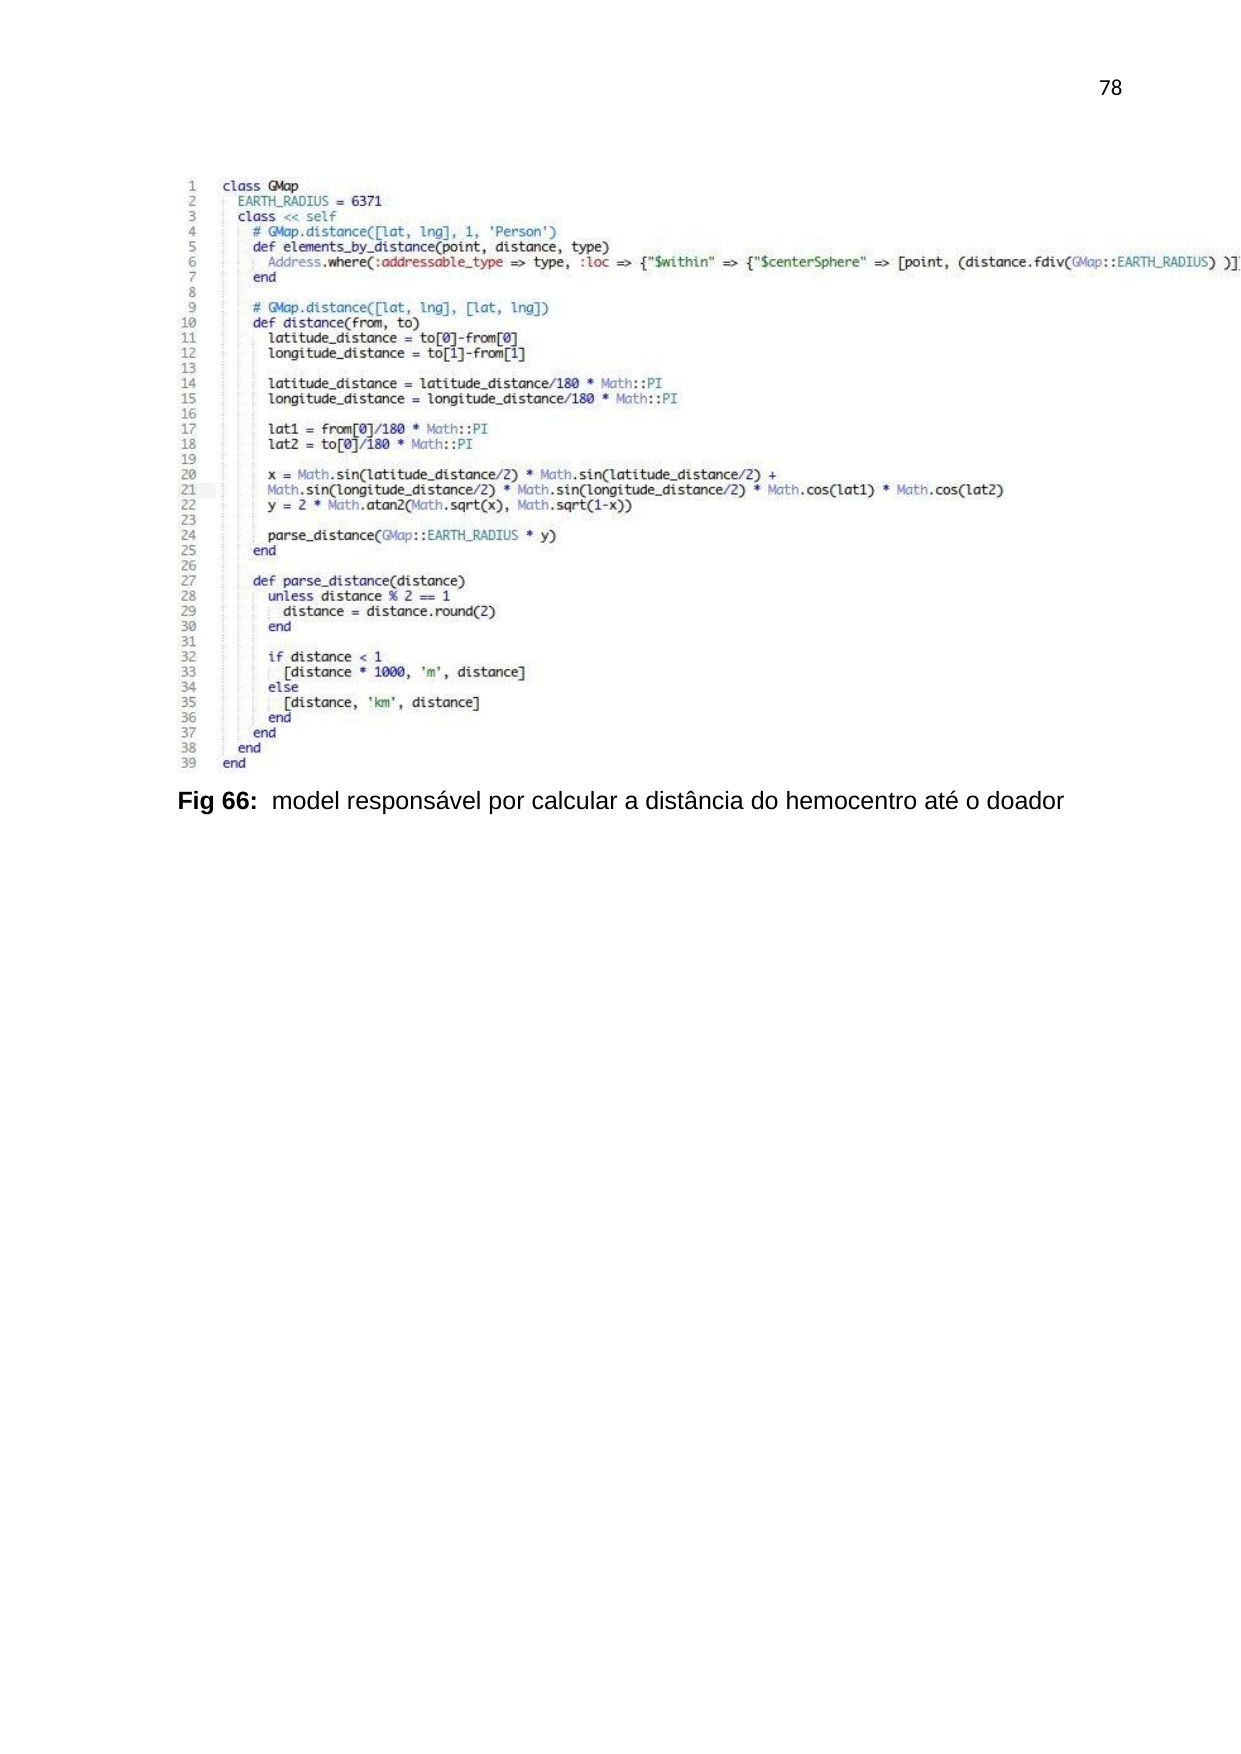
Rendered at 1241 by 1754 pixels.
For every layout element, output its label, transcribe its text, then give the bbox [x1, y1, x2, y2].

text Fig 66: model responsável por calcular a distância do hemocentro até o doador [177, 786, 1122, 814]
picture [177, 177, 1241, 773]
